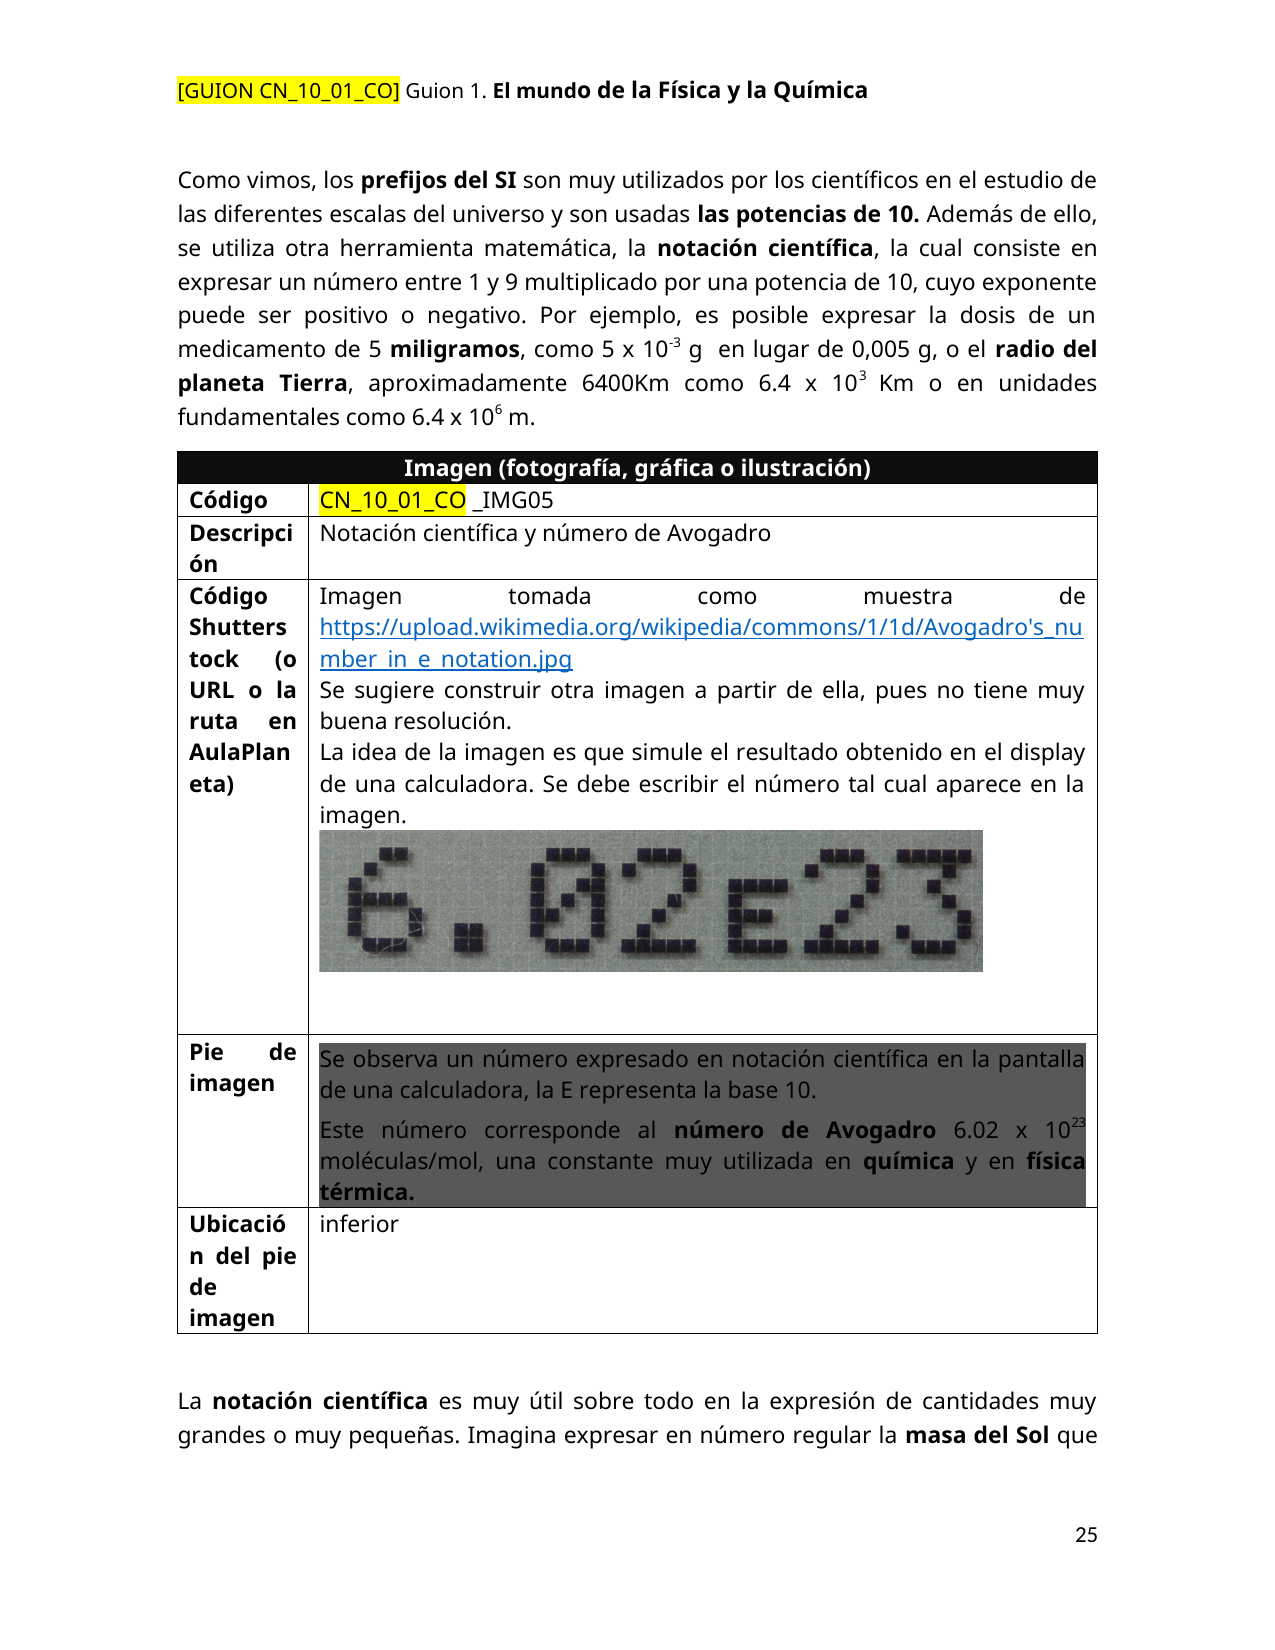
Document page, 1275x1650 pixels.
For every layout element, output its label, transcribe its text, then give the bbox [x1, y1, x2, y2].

table_cell Código [178, 484, 308, 516]
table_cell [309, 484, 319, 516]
table_cell inferior [309, 1208, 1097, 1333]
table_cell Se observa un número expresado en notación científica en la pantalla de una calculadora, la E representa la base 10. Este número corresponde al número de Avogadro 6.02 x 1023 moléculas/mol, una constante muy utilizada en química y en física térmica. [309, 1035, 1097, 1207]
table_cell CN_10_01_CO _IMG05 [466, 484, 1097, 516]
table_header Imagen (fotografía, gráfica o ilustración) [178, 452, 1097, 483]
text Como vimos, los prefijos del SI son muy utilizados por los científicos en el estudio de las diferentes escalas del universo y son usadas las potencias de 10. Además de ello, se utiliza otra herramienta matemática, la notación científica, la cual consiste en expresar un número entre 1 y 9 multiplicado por una potencia de 10, cuyo exponente puede ser positivo o negativo. Por ejemplo, es posible expresar la dosis de un medicamento de 5 miligramos, como 5 x 10-3 g en lugar de 0,005 g, o el radio del planeta Tierra, aproximadamente 6400Km como 6.4 x 103 Km o en unidades fundamentales como 6.4 x 106 m. [177, 164, 1098, 432]
table_cell Imagen tomada como muestra de https://upload.wikimedia.org/wikipedia/commons/1/1d/Avogadro's_number_in_e_notation.jpg Se sugiere construir otra imagen a partir de ella, pues no tiene muy buena resolución. La idea de la imagen es que simule el resultado obtenido en el display de una calculadora. Se debe escribir el número tal cual aparece en la imagen. [309, 580, 1097, 1034]
table_cell Descripción [178, 517, 308, 579]
table_cell Notación científica y número de Avogadro [309, 517, 1097, 579]
picture [319, 830, 983, 972]
table_cell Ubicación del pie de imagen [178, 1208, 308, 1333]
table_cell Código Shutterstock (o URL o la ruta en AulaPlaneta) [178, 580, 308, 1034]
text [177, 1385, 1098, 1450]
table_cell Pie de imagen [178, 1035, 308, 1207]
